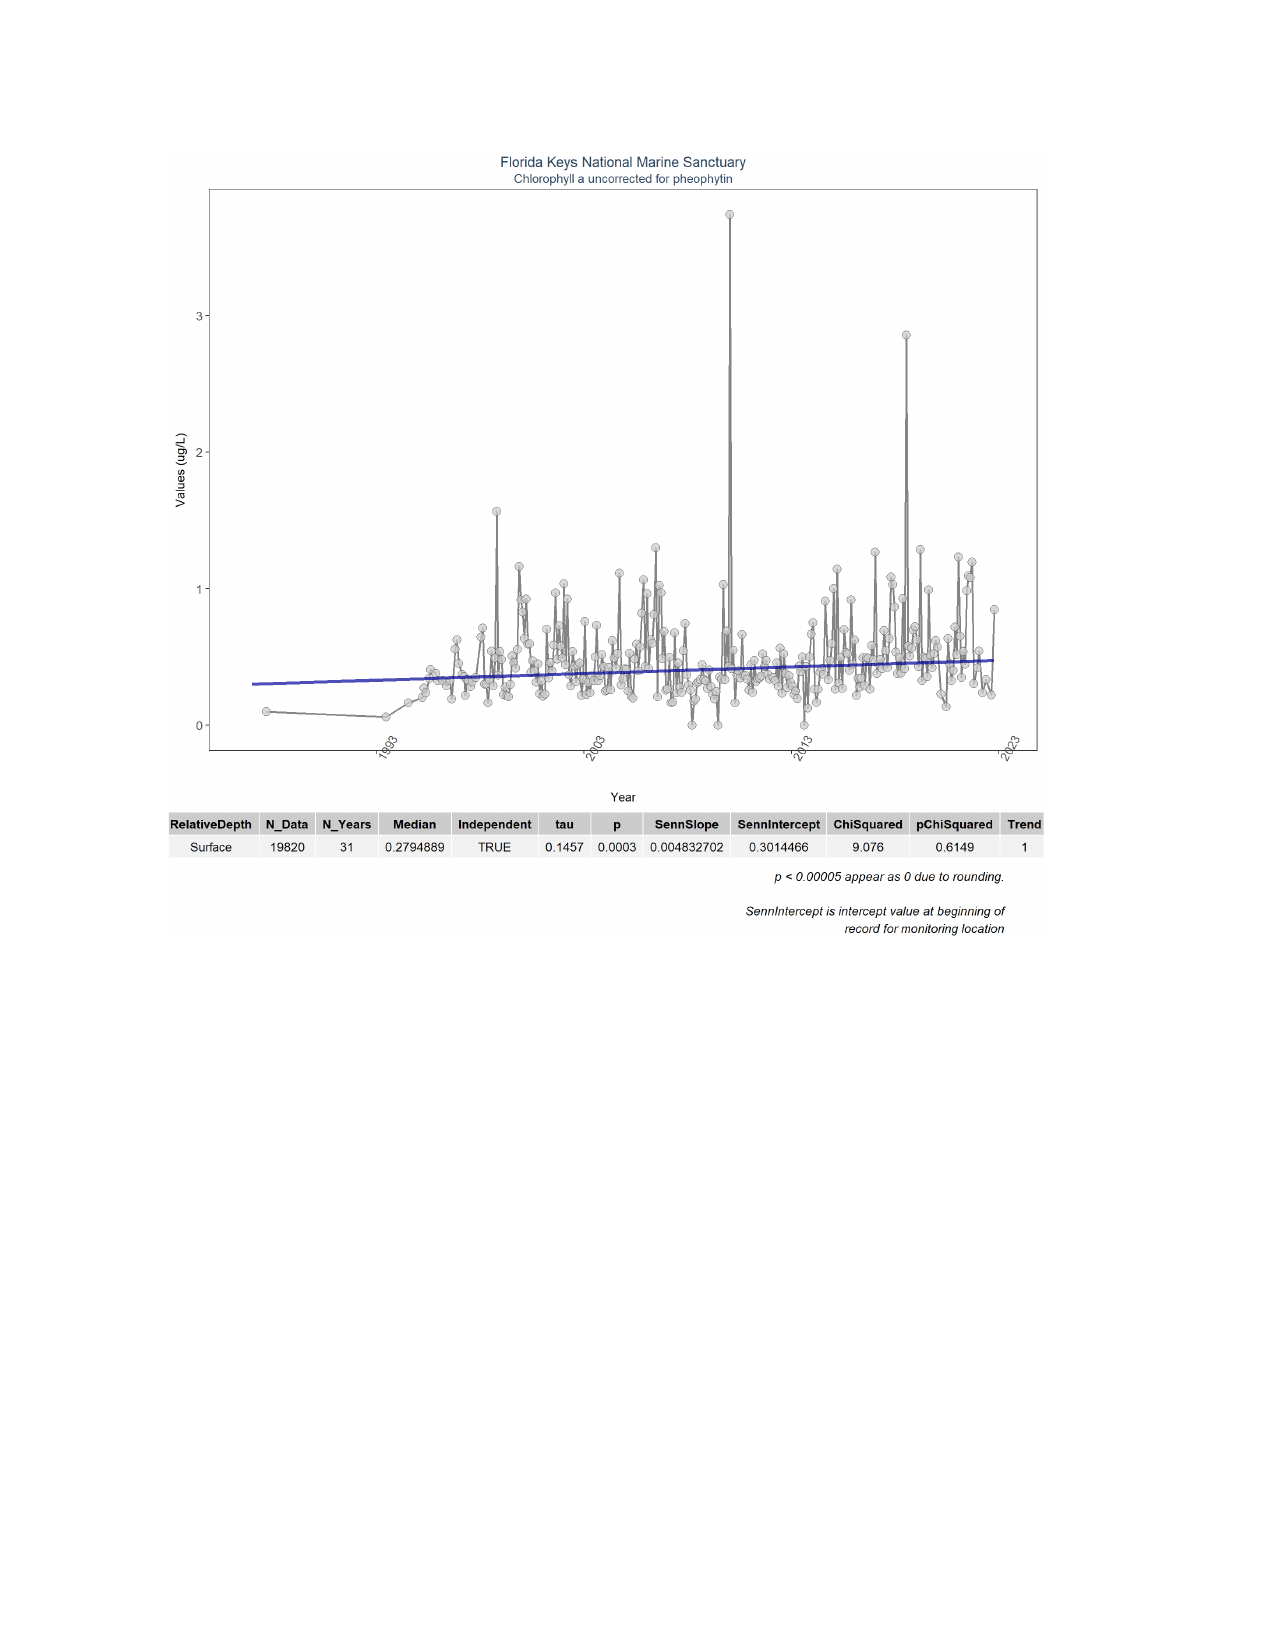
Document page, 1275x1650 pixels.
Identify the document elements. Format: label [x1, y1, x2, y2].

picture [168, 150, 1044, 938]
